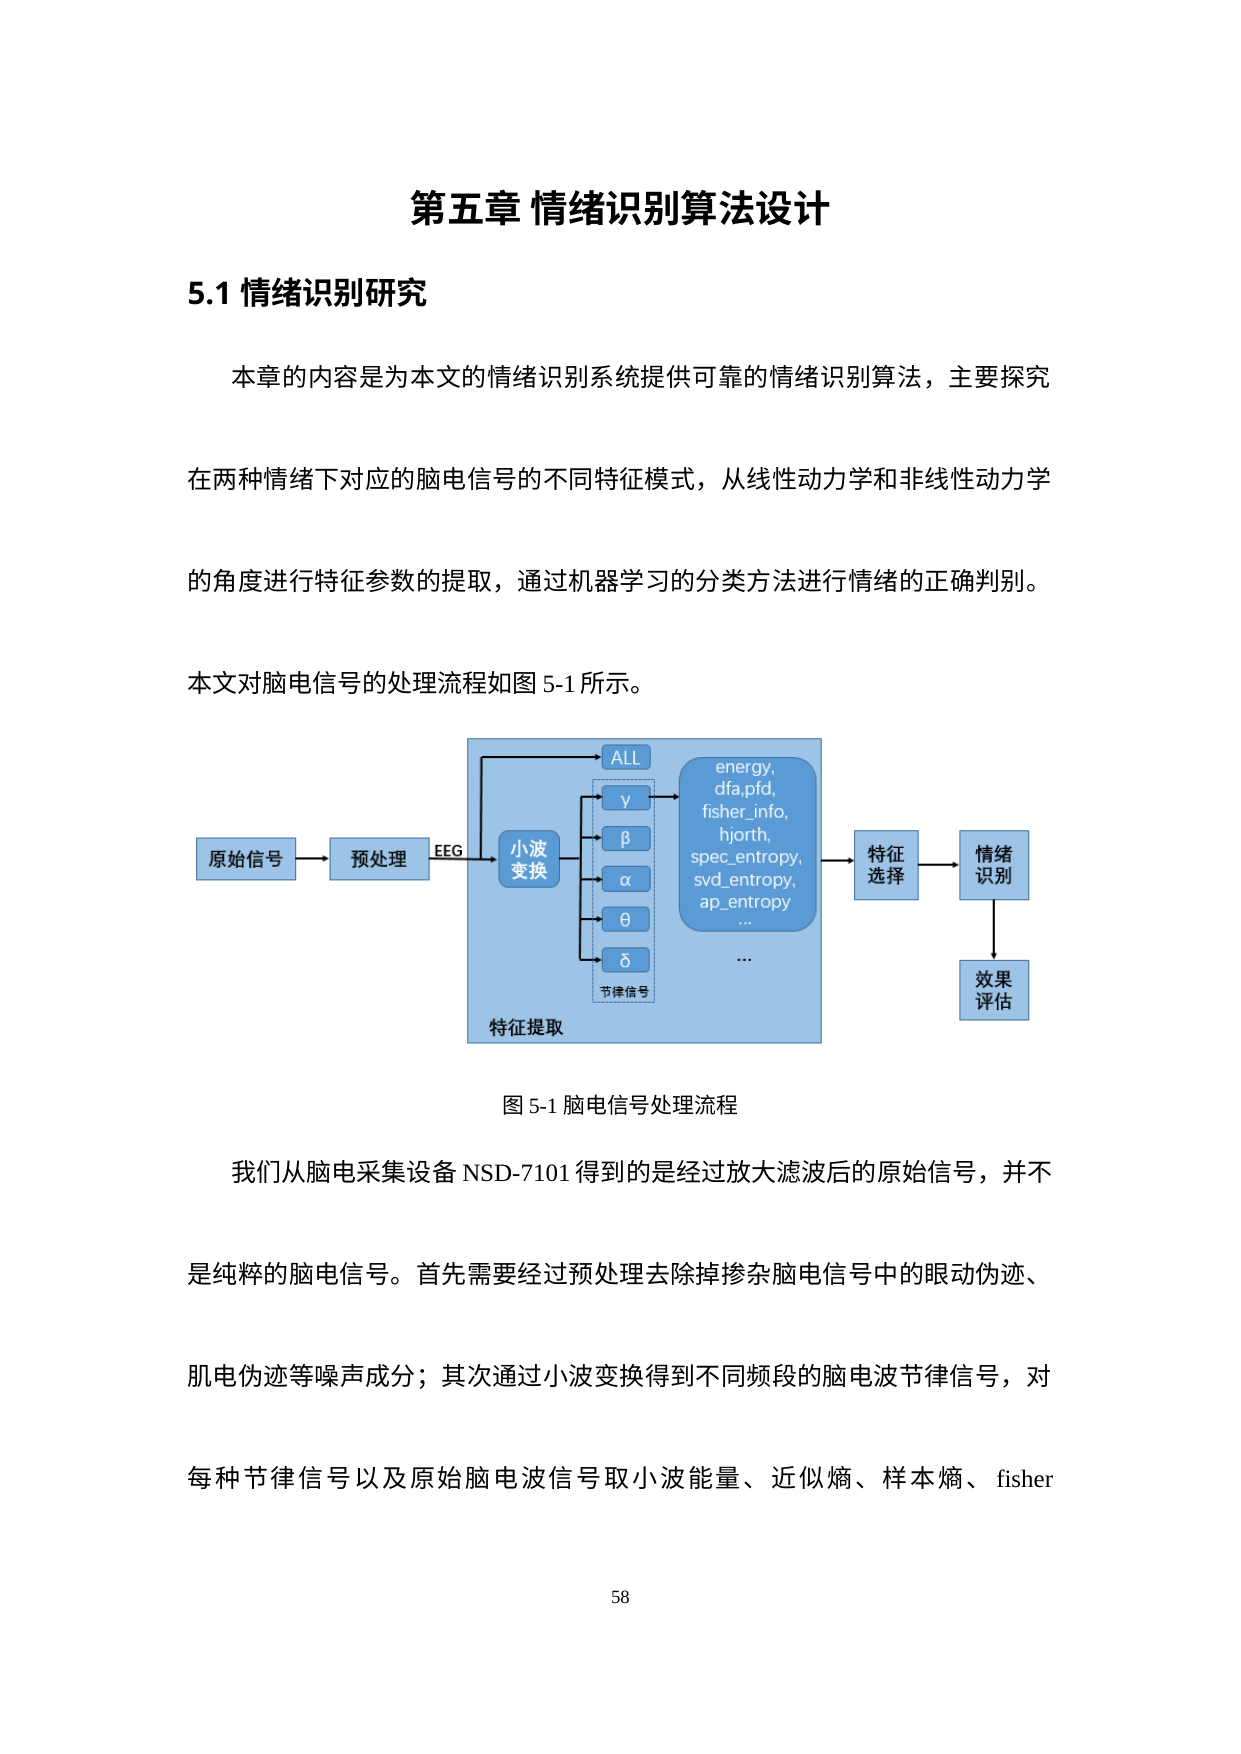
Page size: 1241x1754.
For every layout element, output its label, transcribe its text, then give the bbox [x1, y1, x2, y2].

picture [194, 733, 1047, 1054]
subtitle 5.1 情绪识别研究 [187, 257, 1053, 325]
text 本章的内容是为本文的情绪识别系统提供可靠的情绪识别算法，主要探究在两种情绪下对应的脑电信号的不同特征模式，从线性动力学和非线性动力学的角度进行特征参数的提取，通过机器学习的分类方法进行情绪的正确判别。本文对脑电信号的处理流程如图5-1所示。 [187, 342, 1053, 715]
subtitle 第五章 情绪识别算法设计 [187, 172, 1053, 240]
text 图5-1 脑电信号处理流程 [187, 1087, 1053, 1121]
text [187, 1137, 1053, 1511]
